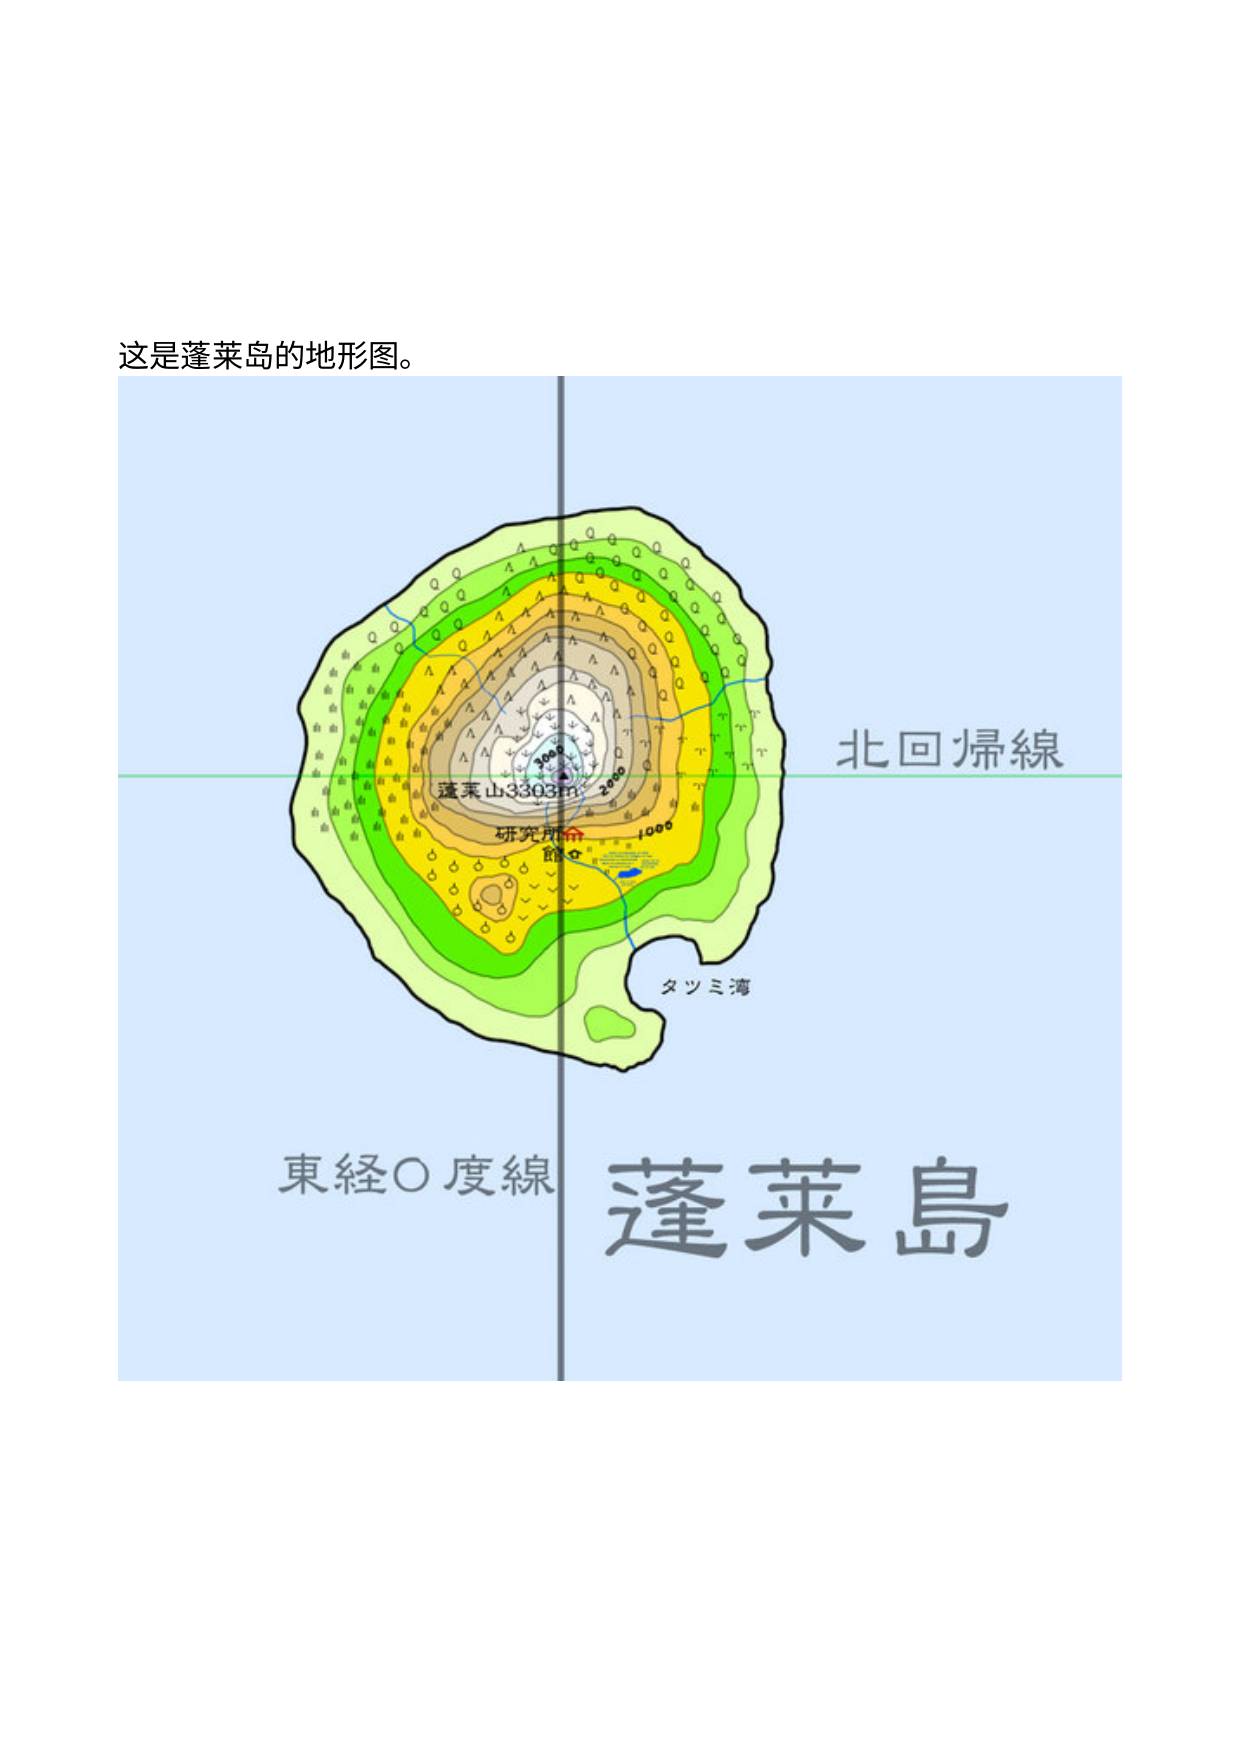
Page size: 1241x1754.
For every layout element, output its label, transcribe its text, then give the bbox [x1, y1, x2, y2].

picture [118, 376, 1123, 1381]
text 这是蓬莱岛的地形图。 [118, 331, 1122, 376]
